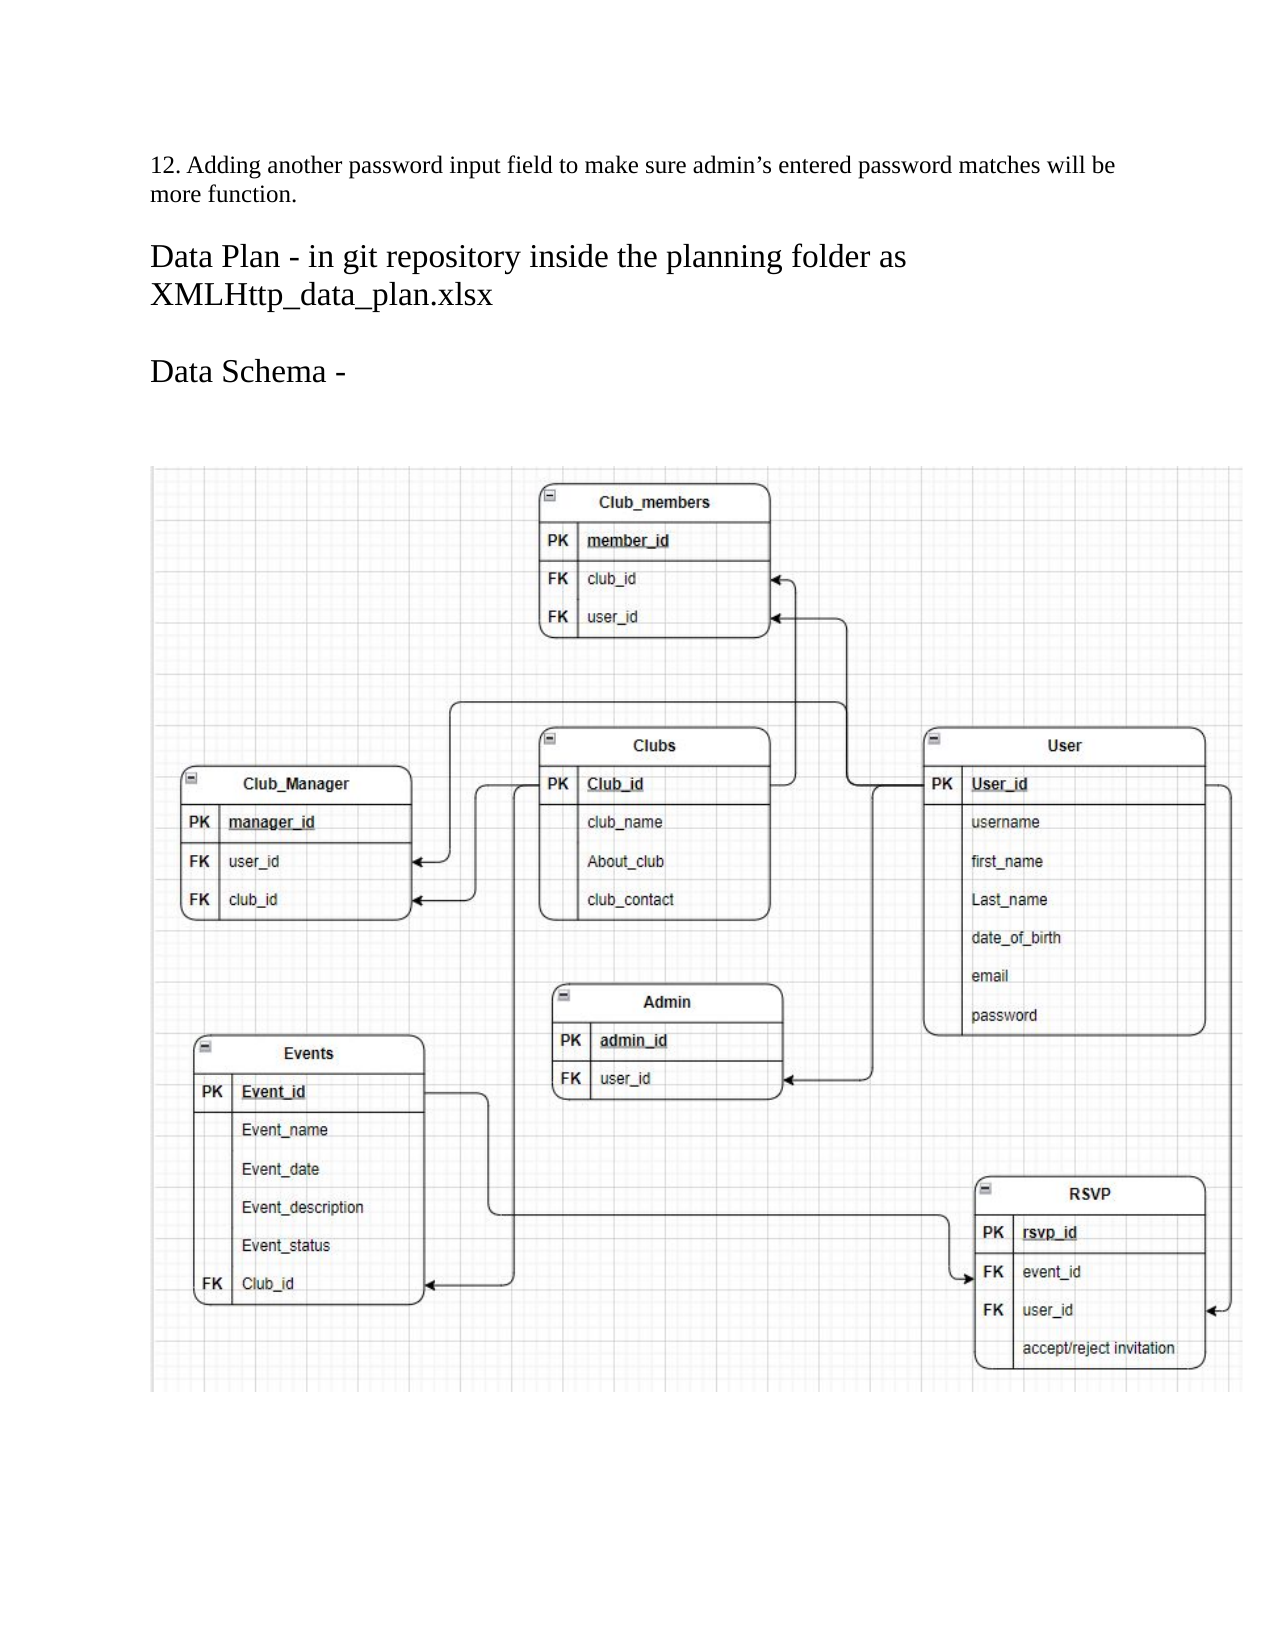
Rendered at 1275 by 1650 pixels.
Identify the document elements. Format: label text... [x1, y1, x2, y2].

text Data Plan - in git repository inside the planning folder as XMLHttp_data_plan.xlsx [150, 236, 1125, 313]
text Data Schema - [150, 351, 1125, 389]
text 12. Adding another password input field to make sure admin’s entered password matches will be more function. [150, 150, 1125, 207]
picture [150, 466, 1244, 1392]
